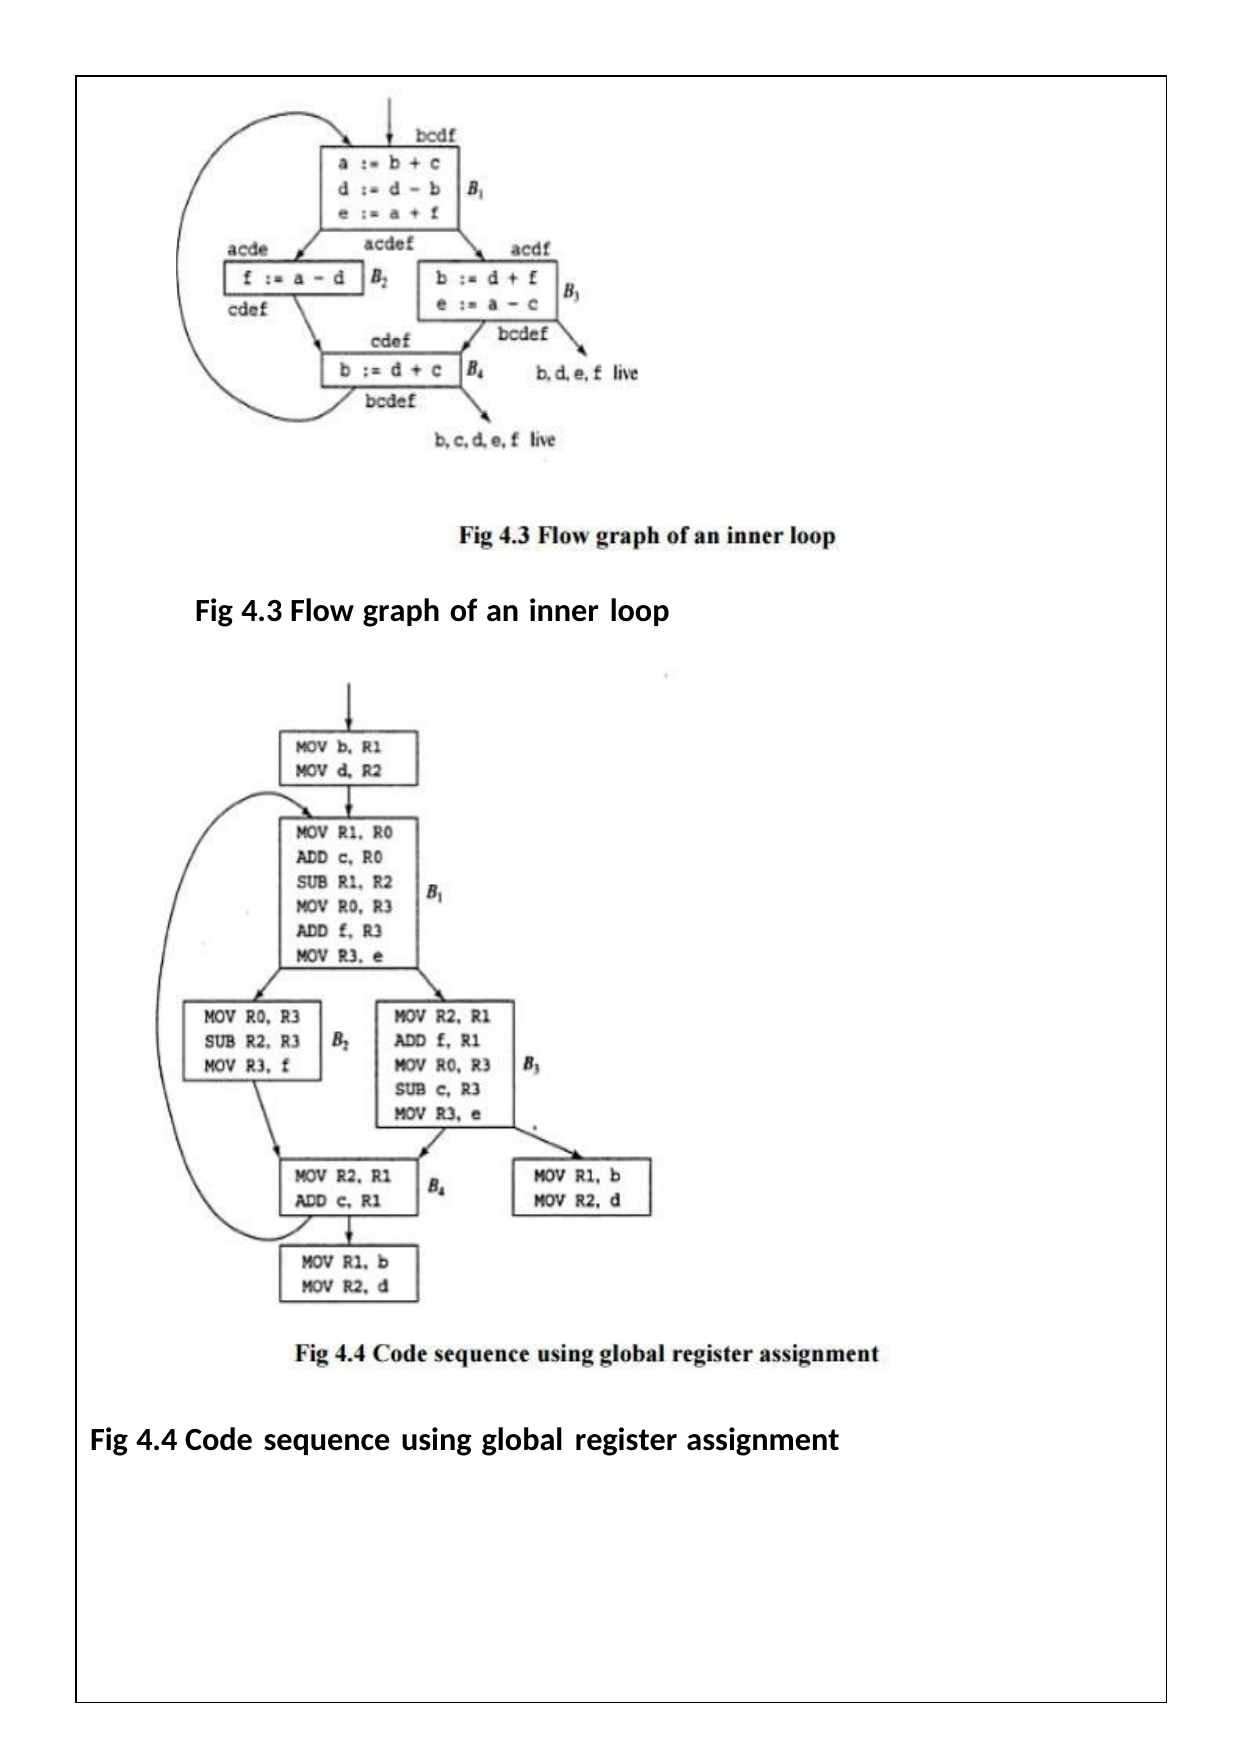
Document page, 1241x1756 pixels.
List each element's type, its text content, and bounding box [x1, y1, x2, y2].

picture [151, 669, 889, 1371]
picture [176, 88, 840, 553]
table_header Fig 4.3 Flow graph of an inner loop Fig 4.4 Code sequence using global register assignment [77, 77, 1166, 1701]
